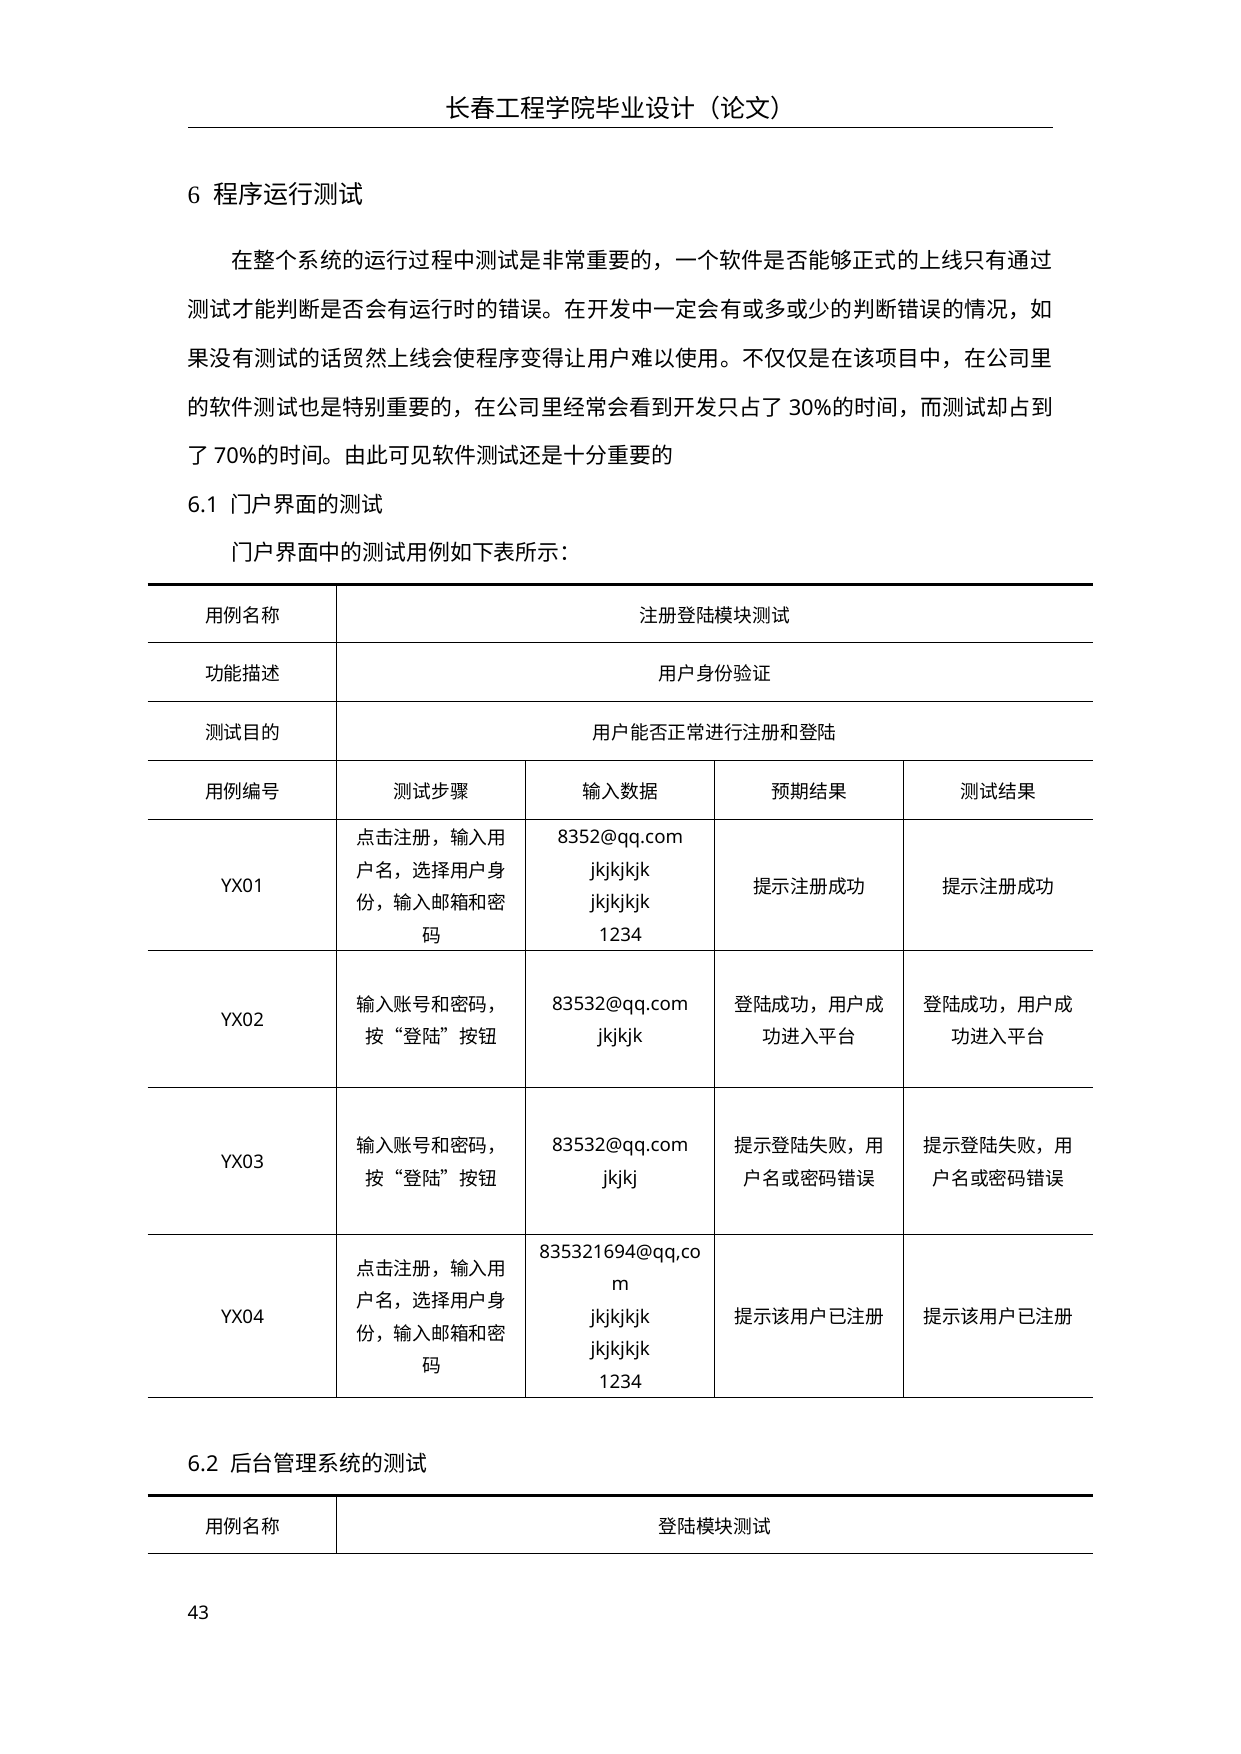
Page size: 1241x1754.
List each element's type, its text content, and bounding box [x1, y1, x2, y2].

table_cell 点击注册，输入用户名，选择用户身份，输入邮箱和密码 [337, 820, 525, 950]
table_cell 输入账号和密码，按“登陆”按钮 [337, 1088, 525, 1233]
table_cell 提示登陆失败，用户名或密码错误 [715, 1088, 903, 1233]
table_cell 提示该用户已注册 [715, 1235, 903, 1397]
table_cell 提示该用户已注册 [904, 1235, 1092, 1397]
table_cell 提示注册成功 [715, 820, 903, 950]
table_cell 83532@qq.com jkjkj [526, 1088, 714, 1233]
table_cell 登陆成功，用户成功进入平台 [904, 951, 1092, 1087]
table_cell YX02 [148, 951, 336, 1087]
table_cell 功能描述 [148, 643, 336, 701]
text 6.2 后台管理系统的测试 [187, 1446, 1053, 1478]
table_cell 点击注册，输入用户名，选择用户身份，输入邮箱和密码 [337, 1235, 525, 1397]
table_cell 输入账号和密码，按“登陆”按钮 [337, 951, 525, 1087]
table_cell 登陆成功，用户成功进入平台 [715, 951, 903, 1087]
table_header 注册登陆模块测试 [337, 586, 1092, 642]
table_cell 用例编号 [148, 761, 336, 819]
table_header 用例名称 [148, 1497, 336, 1553]
table_cell 8352@qq.com jkjkjkjk jkjkjkjk 1234 [526, 820, 714, 950]
table_cell 测试步骤 [337, 761, 525, 819]
table_cell 835321694@qq,com jkjkjkjk jkjkjkjk 1234 [526, 1235, 714, 1397]
table_cell 测试目的 [148, 702, 336, 760]
table_cell 用户身份验证 [337, 643, 1092, 701]
table_cell 预期结果 [715, 761, 903, 819]
table_cell YX03 [148, 1088, 336, 1233]
list 在整个系统的运行过程中测试是非常重要的，一个软件是否能够正式的上线只有通过测试才能判断是否会有运行时的错误。在开发中一定会有或多或少的判断错误的情况，如果没有测试的话贸然上线会使程序变得让用户难以使用。不仅仅是在该项目中，在公司里的软件测试也是特别重要的，在公司里经常会看到开发只占了30%的时间，而测试却占到了70%的时间。由此可见软件测试还是十分重要的 [187, 243, 1053, 470]
table_cell YX04 [148, 1235, 336, 1397]
table_cell 83532@qq.com jkjkjk [526, 951, 714, 1087]
text 6.1 门户界面的测试 [187, 486, 1053, 519]
table_cell 输入数据 [526, 761, 714, 819]
table_header 用例名称 [148, 586, 336, 642]
table_cell 测试结果 [904, 761, 1092, 819]
table_cell 用户能否正常进行注册和登陆 [337, 702, 1092, 760]
table_cell 提示注册成功 [904, 820, 1092, 950]
table_cell YX01 [148, 820, 336, 950]
text 6 程序运行测试 [187, 160, 1053, 225]
table_cell 提示登陆失败，用户名或密码错误 [904, 1088, 1092, 1233]
text 门户界面中的测试用例如下表所示： [187, 534, 1053, 567]
table_header 登陆模块测试 [337, 1497, 1092, 1553]
